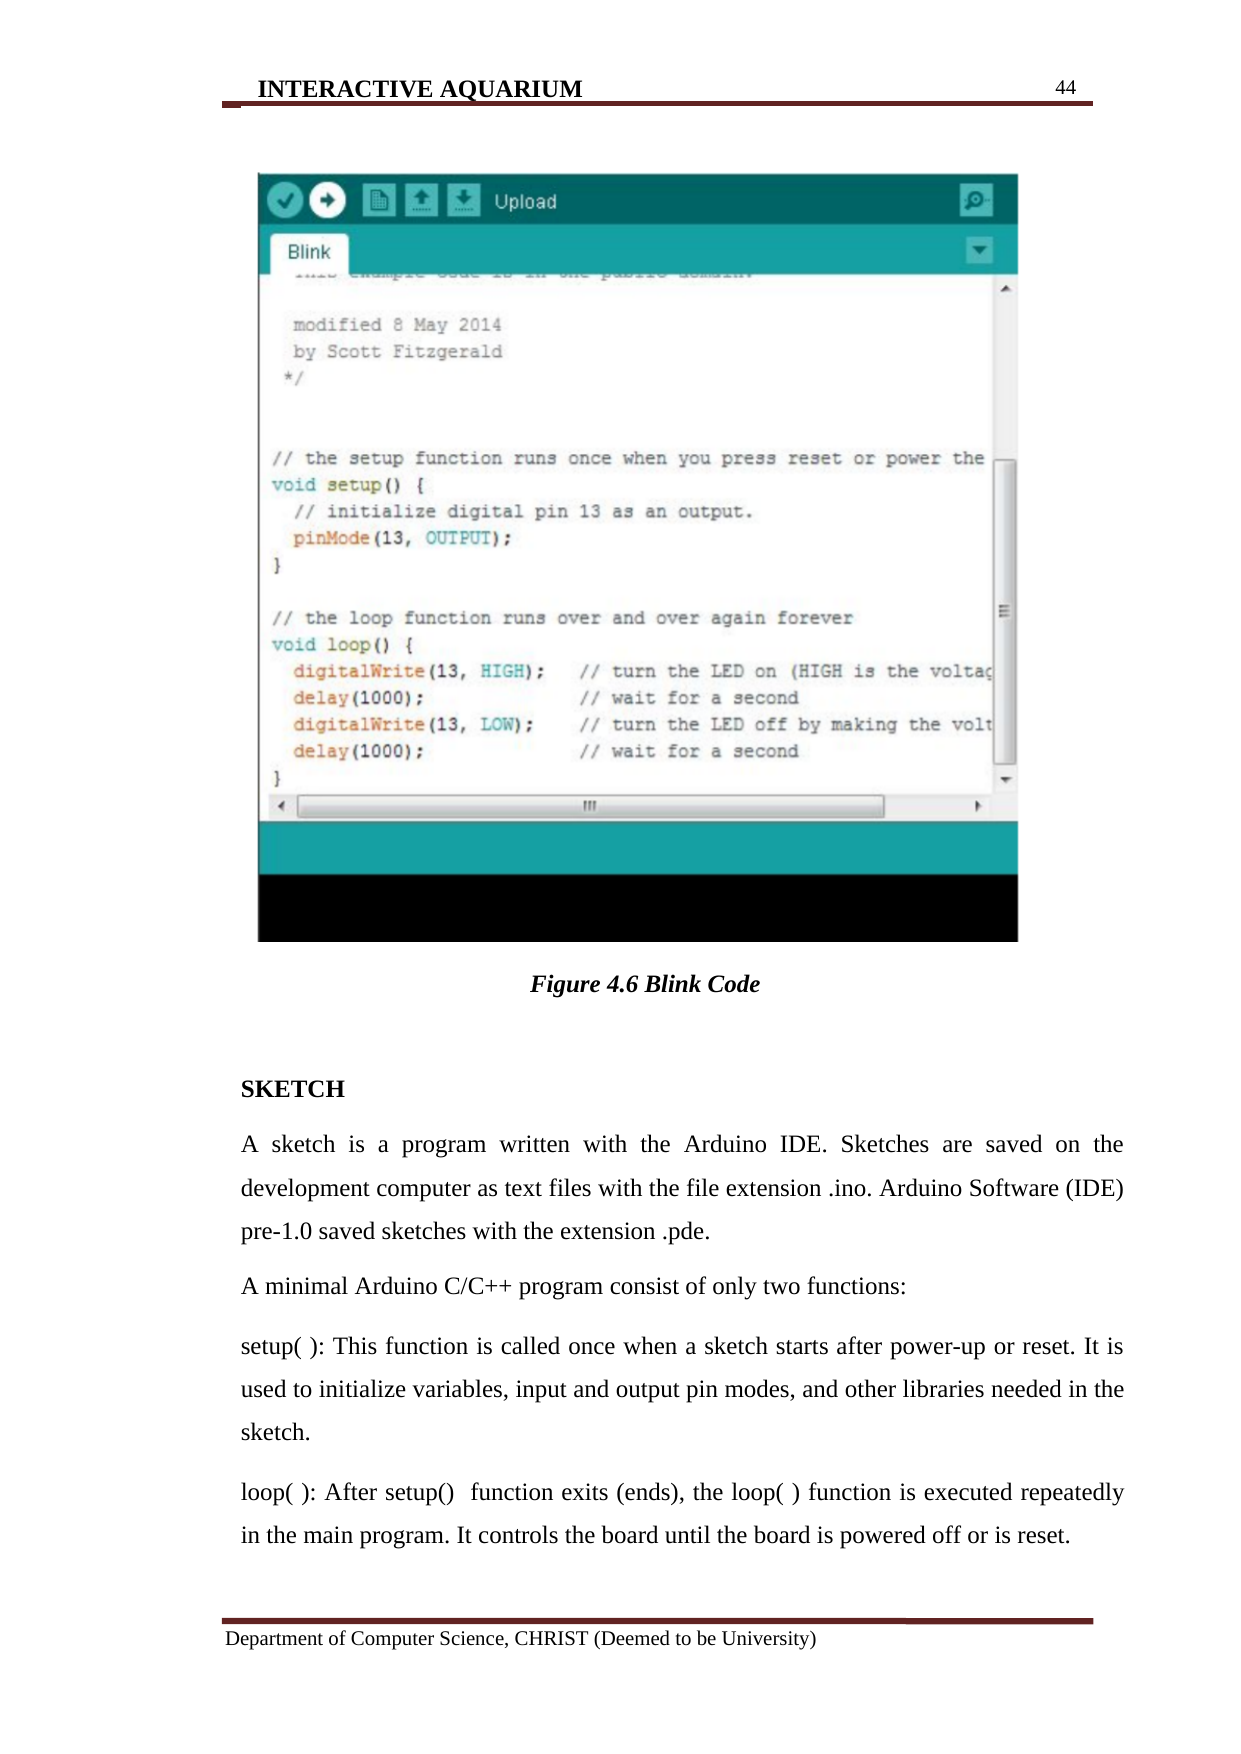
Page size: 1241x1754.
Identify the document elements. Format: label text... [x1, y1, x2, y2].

text Figure 4.6 Blink Code [167, 969, 1126, 997]
text setup( ): This function is called once when a sketch starts after power-up or reset. It is used to initialize variables, input and output pin modes, and other libraries needed in the sketch. [241, 1331, 1126, 1446]
text A sketch is a program written with the Arduino IDE. Sketches are saved on the development computer as text files with the file extension .ino. Arduino Software (IDE) pre-1.0 saved sketches with the extension .pde. [241, 1129, 1126, 1244]
text loop( ): After setup() function exits (ends), the loop( ) function is executed repeatedly in the main program. It controls the board until the board is powered off or is reset. [241, 1477, 1126, 1549]
picture [240, 161, 1026, 942]
text A minimal Arduino C/C++ program consist of only two functions: [241, 1271, 1126, 1300]
text SKETCH [241, 1074, 1126, 1103]
